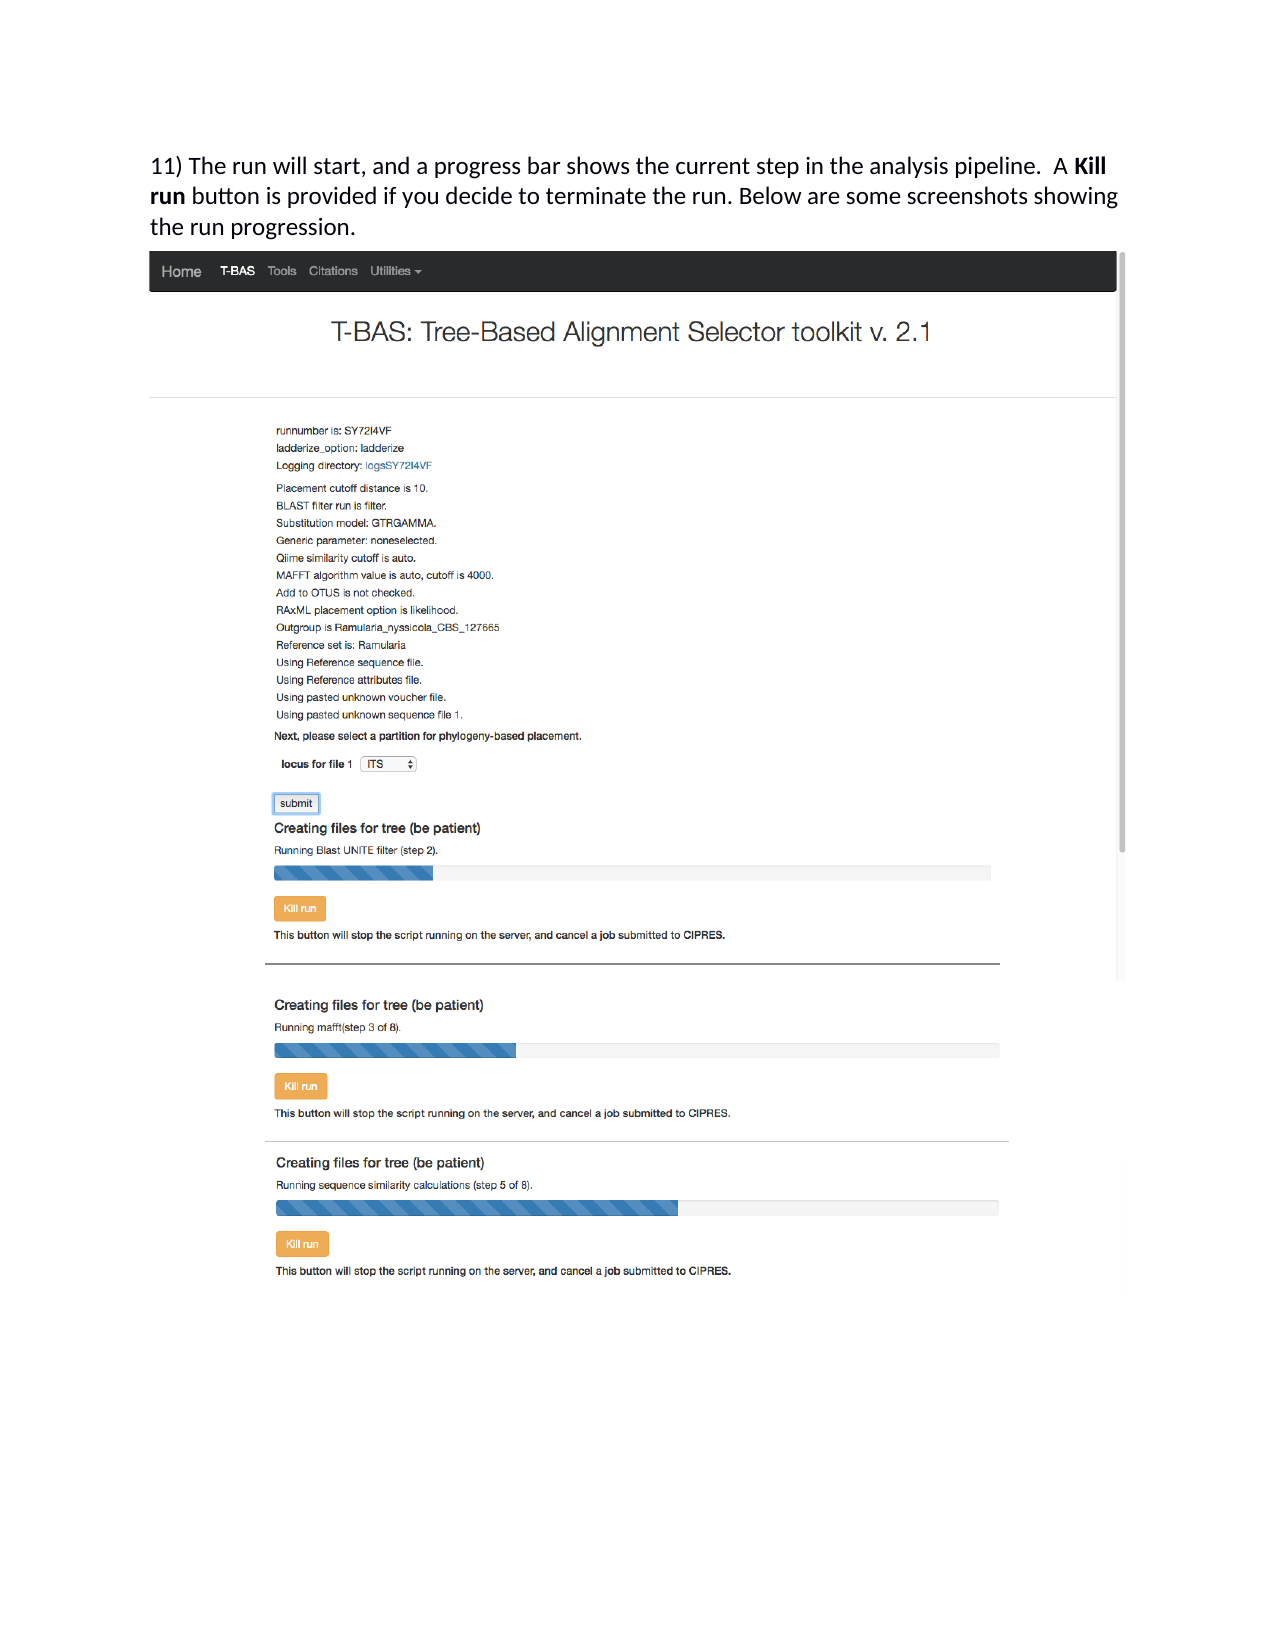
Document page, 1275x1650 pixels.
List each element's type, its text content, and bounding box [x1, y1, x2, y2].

picture [149, 251, 1126, 981]
picture [149, 994, 1125, 1142]
picture [150, 1154, 1125, 1298]
text 11) The run will start, and a progress bar shows the current step in the analysis pipeline. A Kill run button is provided if you decide to terminate the run. Below are some screenshots showing the run progression. [150, 150, 1125, 242]
